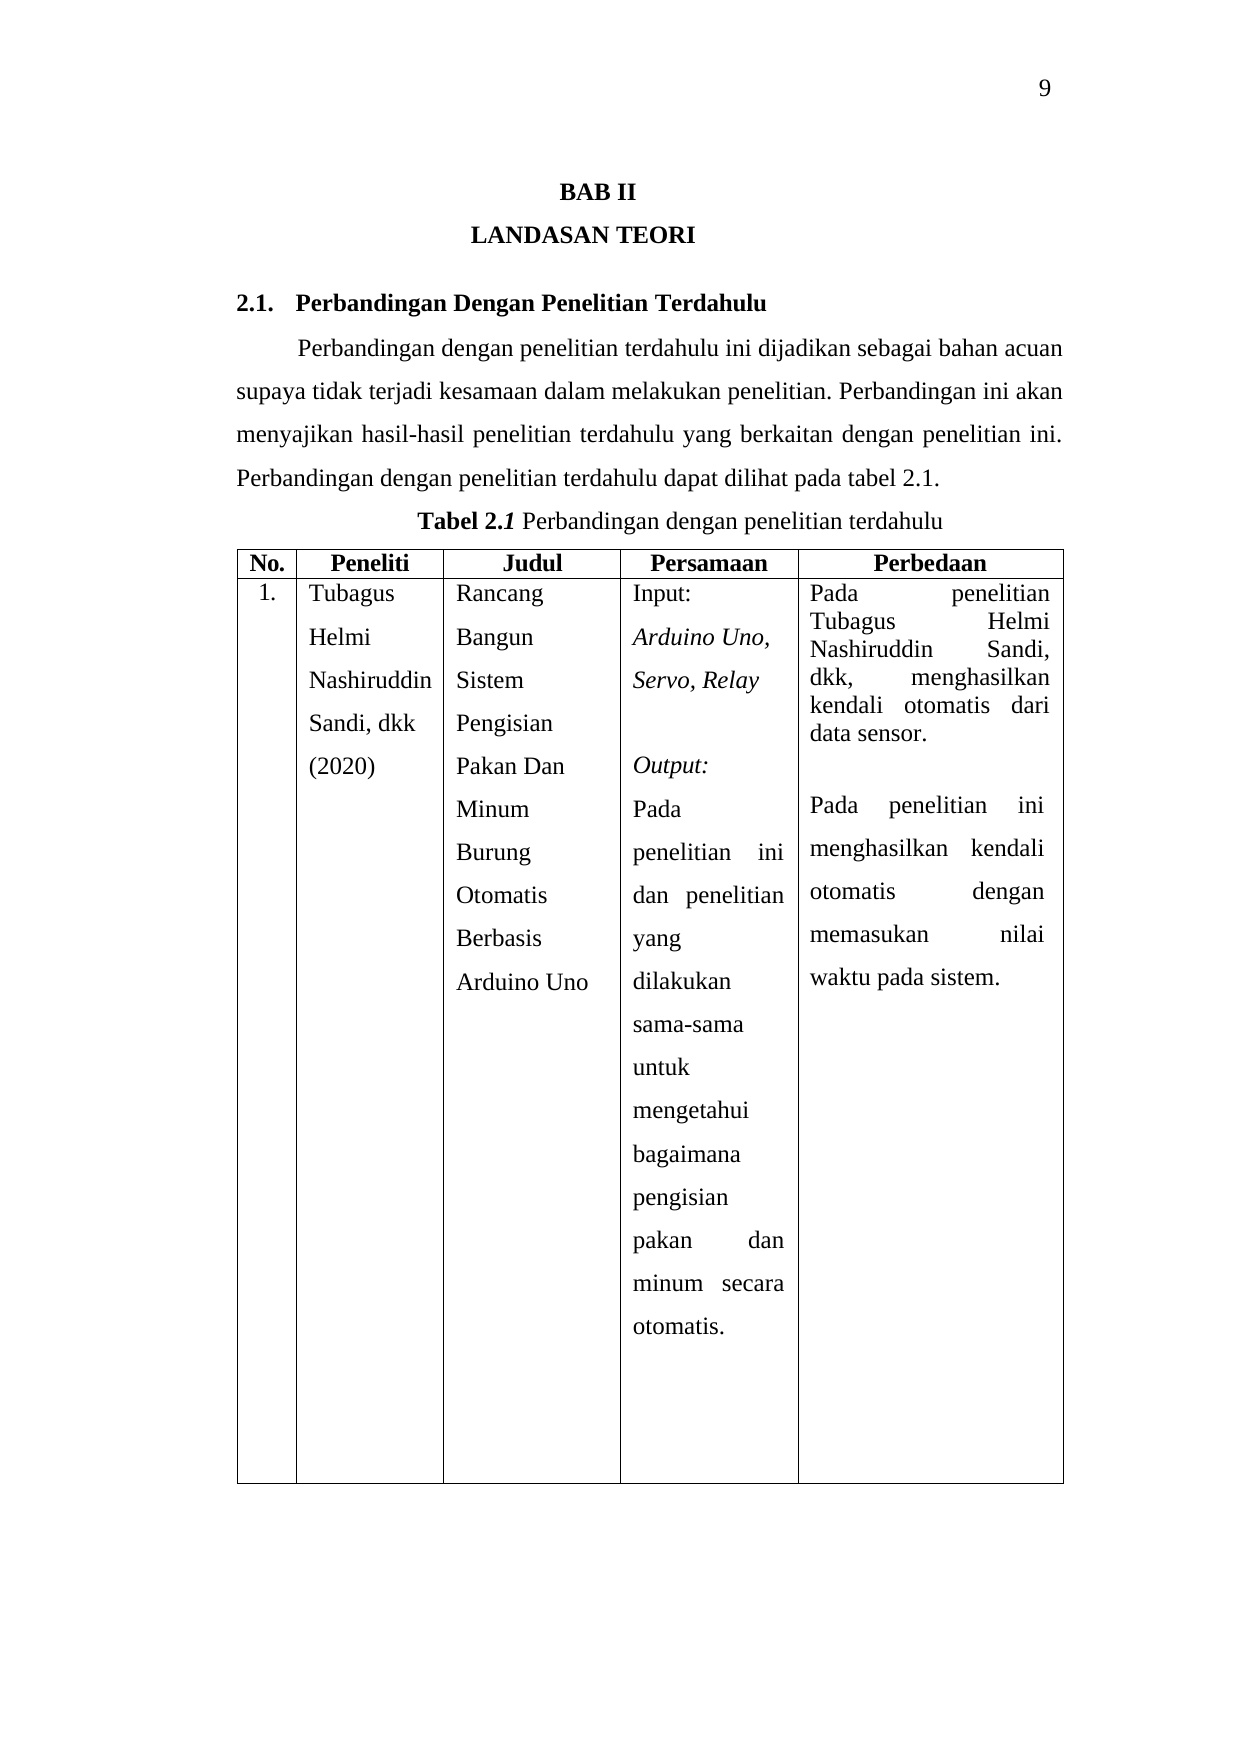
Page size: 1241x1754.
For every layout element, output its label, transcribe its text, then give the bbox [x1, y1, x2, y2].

table_cell Rancang Bangun Sistem Pengisian Pakan Dan Minum Burung Otomatis Berbasis Arduino Uno [444, 579, 620, 1483]
table_header No. [238, 550, 296, 577]
subtitle BAB II LANDASAN TEORI [458, 177, 708, 249]
table_cell Pada penelitian Tubagus Helmi Nashiruddin Sandi, dkk, menghasilkan kendali otomatis dari data sensor. Pada penelitian ini menghasilkan kendali otomatis dengan memasukan nilai waktu pada sistem. [799, 579, 1063, 1483]
text Tabel 2.1 Perbandingan dengan penelitian terdahulu [236, 506, 1063, 534]
table_header Persamaan [621, 550, 798, 577]
table_cell Tubagus Helmi Nashiruddin Sandi, dkk (2020) [297, 579, 443, 1483]
table_header Peneliti [297, 550, 443, 577]
table_cell Input: Arduino Uno, Servo, Relay Output: Pada penelitian ini dan penelitian yang dilakukan sama-sama untuk mengetahui bagaimana pengisian pakan dan minum secara otomatis. [621, 579, 798, 1483]
table_cell 1. [238, 579, 296, 1483]
text Perbandingan dengan penelitian terdahulu ini dijadikan sebagai bahan acuan supaya tidak terjadi kesamaan dalam melakukan penelitian. Perbandingan ini akan menyajikan hasil-hasil penelitian terdahulu yang berkaitan dengan penelitian ini. Perbandingan dengan penelitian terdahulu dapat dilihat pada tabel 2.1. [236, 333, 1063, 491]
subtitle Perbandingan Dengan Penelitian Terdahulu [236, 288, 1063, 318]
table_header Judul [444, 550, 620, 577]
table_header Perbedaan [799, 550, 1063, 577]
